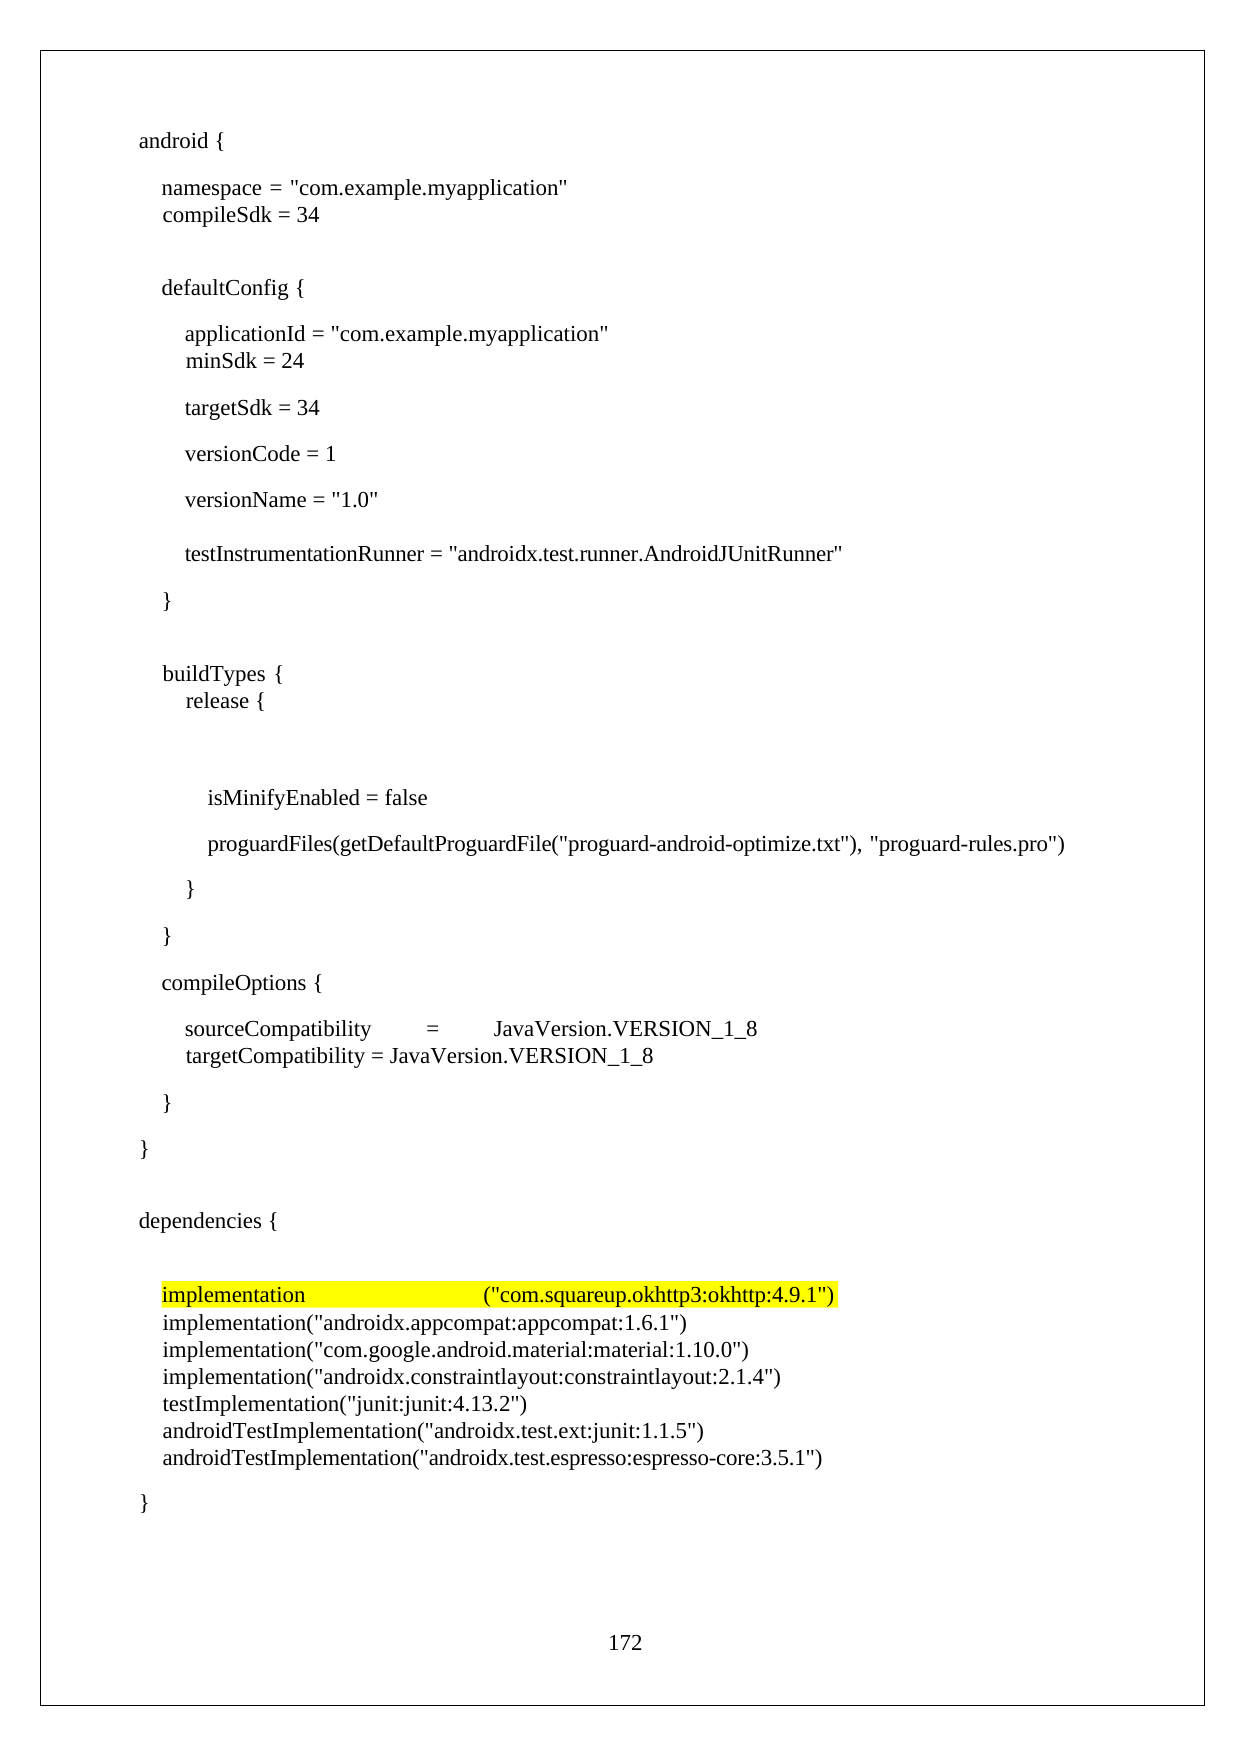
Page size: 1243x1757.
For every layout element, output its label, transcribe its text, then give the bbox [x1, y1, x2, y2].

text compileOptions { [161, 968, 1204, 995]
text } [138, 1489, 1204, 1516]
text testInstrumentationRunner = "androidx.test.runner.AndroidJUnitRunner" [184, 540, 1204, 566]
text buildTypes { release { [162, 660, 319, 714]
text sourceCompatibility = JavaVersion.VERSION_1_8 targetCompatibility = JavaVersion.VERSION_1_8 [184, 1015, 759, 1068]
text } [138, 1135, 1204, 1161]
text proguardFiles(getDefaultProguardFile("proguard-android-optimize.txt"), "proguard-rules.pro") [207, 830, 1204, 856]
text defaultConfig { [161, 274, 1204, 301]
text } [161, 587, 1204, 613]
text } [161, 1089, 1204, 1115]
text namespace = "com.example.myapplication" compileSdk = 34 [161, 174, 591, 228]
text dependencies { [138, 1208, 1204, 1234]
text implementation("androidx.appcompat:appcompat:1.6.1") implementation("com.google.android.material:material:1.10.0") implementation("androidx.constraintlayout:constraintlayout:2.1.4") testImplementation("junit:junit:4.13.2") androidTestImplementation("androidx.test.ext:junit:1.1.5") androidTestImplementation("androidx.test.espresso:espresso-core:3.5.1") [162, 1308, 823, 1470]
text } [184, 876, 1204, 902]
text applicationId = "com.example.myapplication" minSdk = 24 [184, 321, 627, 374]
text versionName = "1.0" [184, 486, 1204, 512]
text versionCode = 1 [184, 440, 1204, 466]
text isMinifyEnabled = false [207, 784, 1204, 810]
text } [161, 922, 1204, 948]
text targetSdk = 34 [184, 394, 1204, 420]
text android { [138, 128, 1204, 154]
